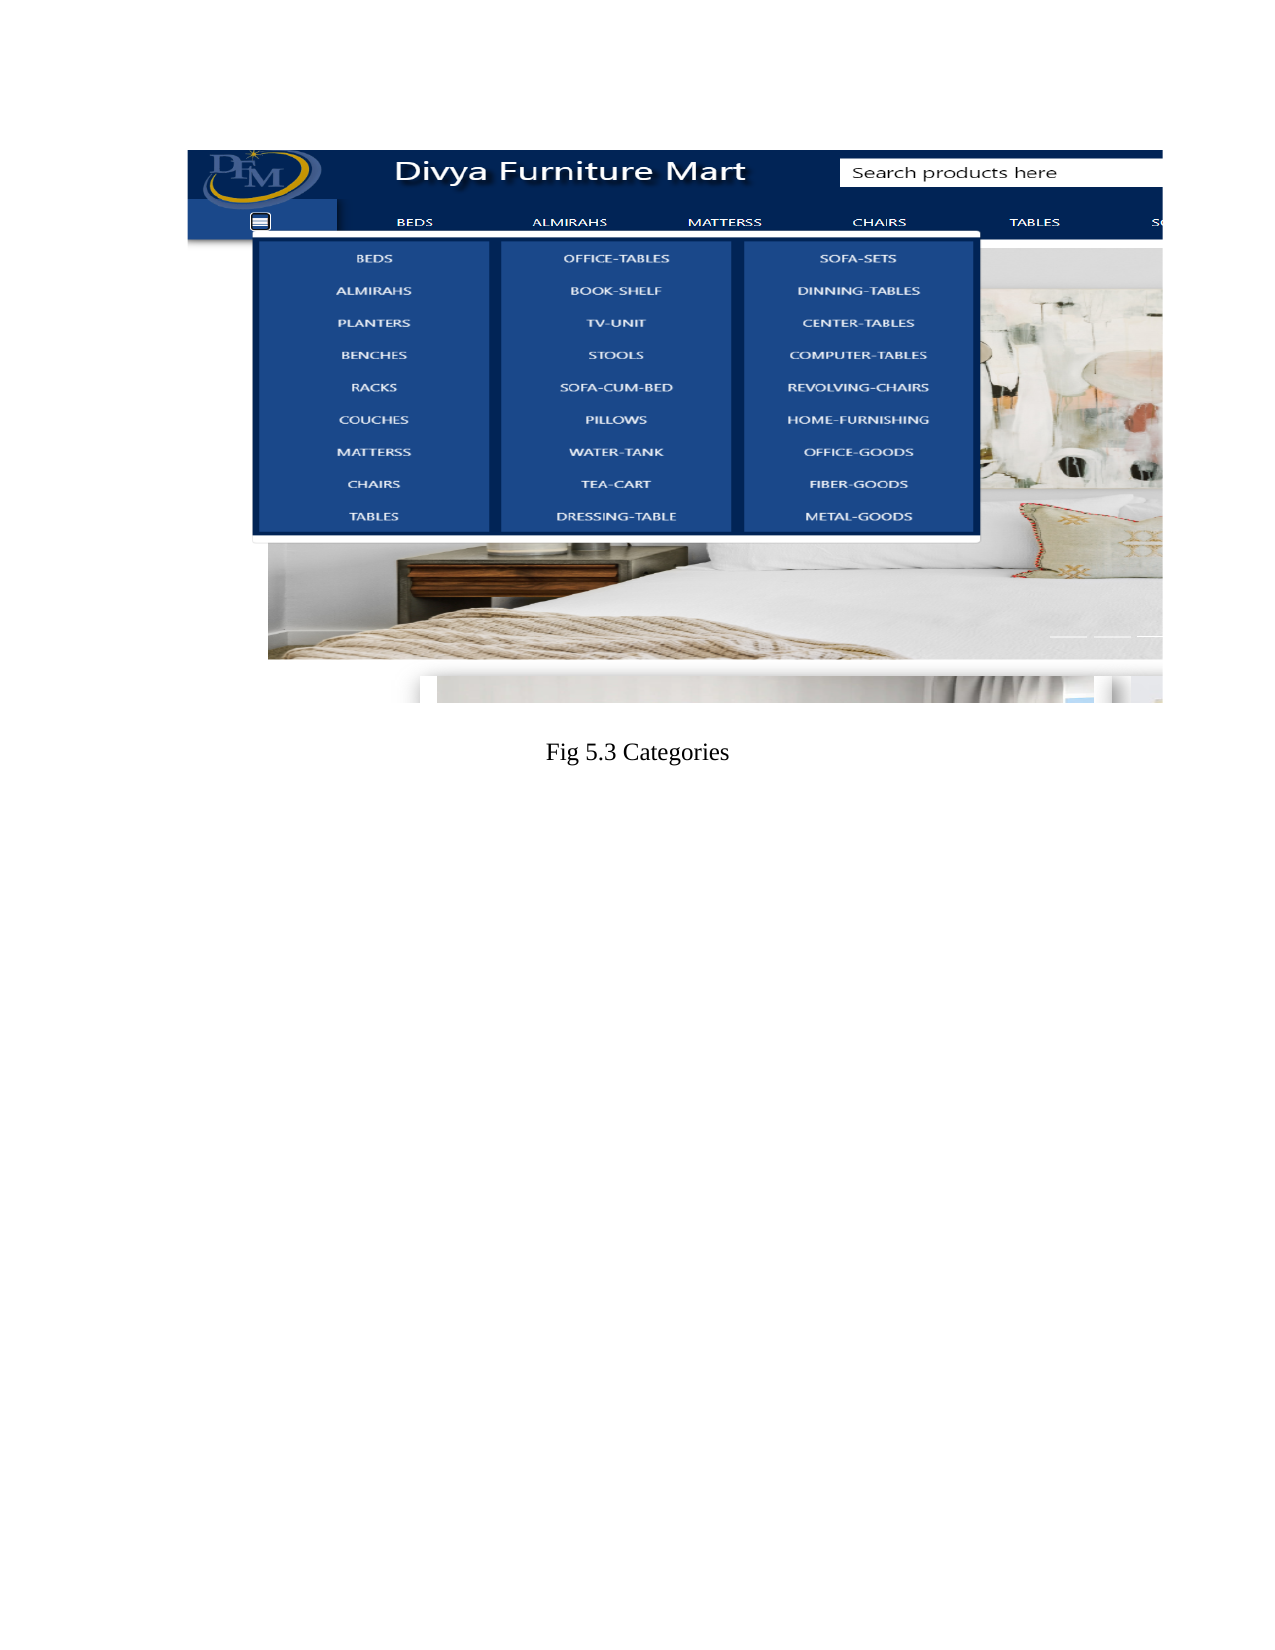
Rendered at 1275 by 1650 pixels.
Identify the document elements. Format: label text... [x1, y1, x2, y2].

text Fig 5.3 Categories [187, 737, 1087, 766]
picture [187, 150, 1163, 703]
